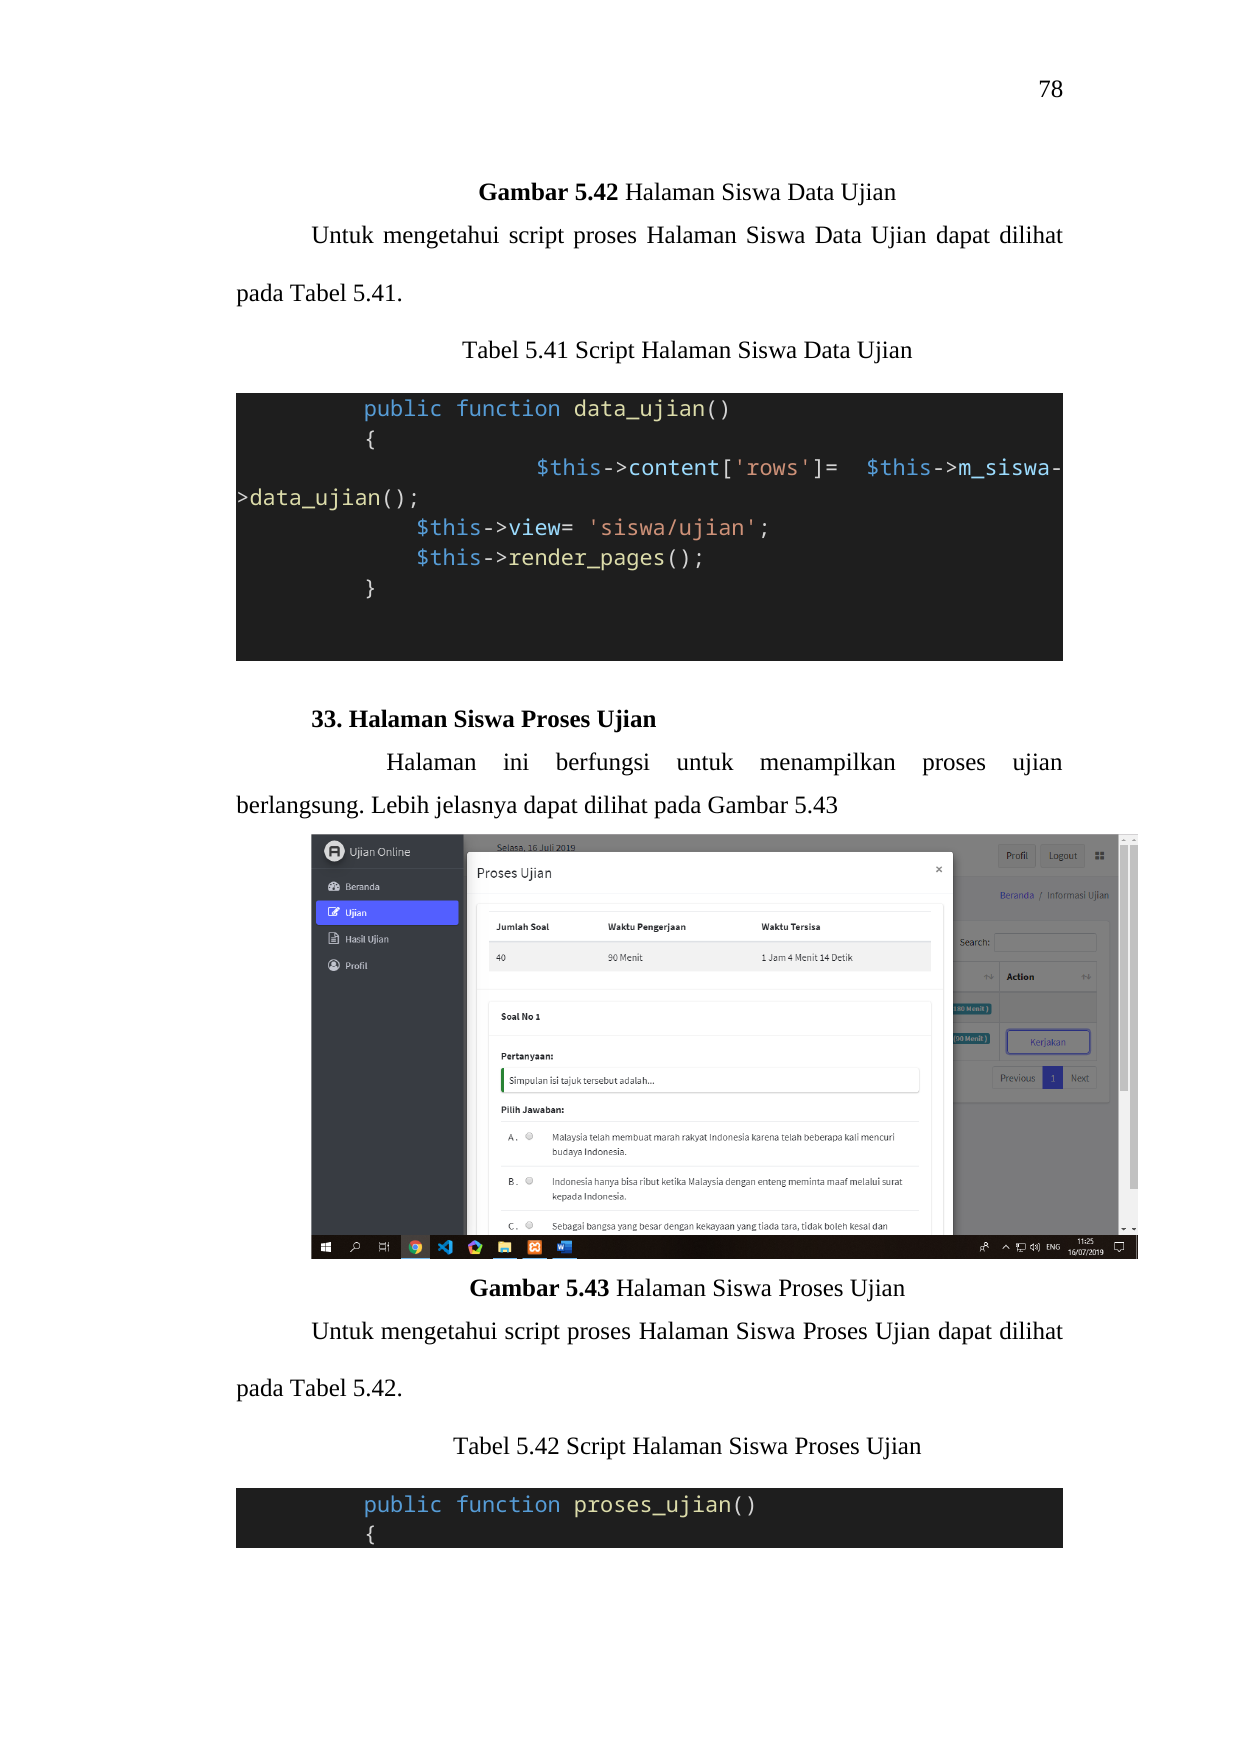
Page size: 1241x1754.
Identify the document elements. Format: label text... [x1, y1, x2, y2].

text { [236, 423, 1063, 452]
text { [236, 1518, 1063, 1548]
text Gambar 5.43 Halaman Siswa Proses Ujian [236, 1273, 1063, 1302]
text $this->view= 'siswa/ujian'; [236, 512, 1063, 542]
text Tabel 5.41 Script Halaman Siswa Data Ujian [236, 335, 1063, 364]
text Tabel 5.42 Script Halaman Siswa Proses Ujian [236, 1431, 1063, 1460]
text $this->render_pages(); [236, 542, 1063, 572]
text 33. Halaman Siswa Proses Ujian [236, 704, 1063, 733]
text Gambar 5.42 Halaman Siswa Data Ujian [236, 177, 1063, 206]
text } [236, 572, 1063, 601]
text $this->content['rows']= $this->m_siswa->data_ujian(); [236, 452, 1063, 512]
text public function proses_ujian() [236, 1488, 1063, 1518]
text Untuk mengetahui script proses Halaman Siswa Proses Ujian dapat dilihat pada Tabel 5.42. [236, 1316, 1063, 1402]
picture [311, 833, 1138, 1259]
text public function data_ujian() [236, 393, 1063, 423]
text Untuk mengetahui script proses Halaman Siswa Data Ujian dapat dilihat pada Tabel 5.41. [236, 220, 1063, 307]
text Halaman ini berfungsi untuk menampilkan proses ujian berlangsung. Lebih jelasnya dapat dilihat pada Gambar 5.43 [236, 747, 1063, 819]
